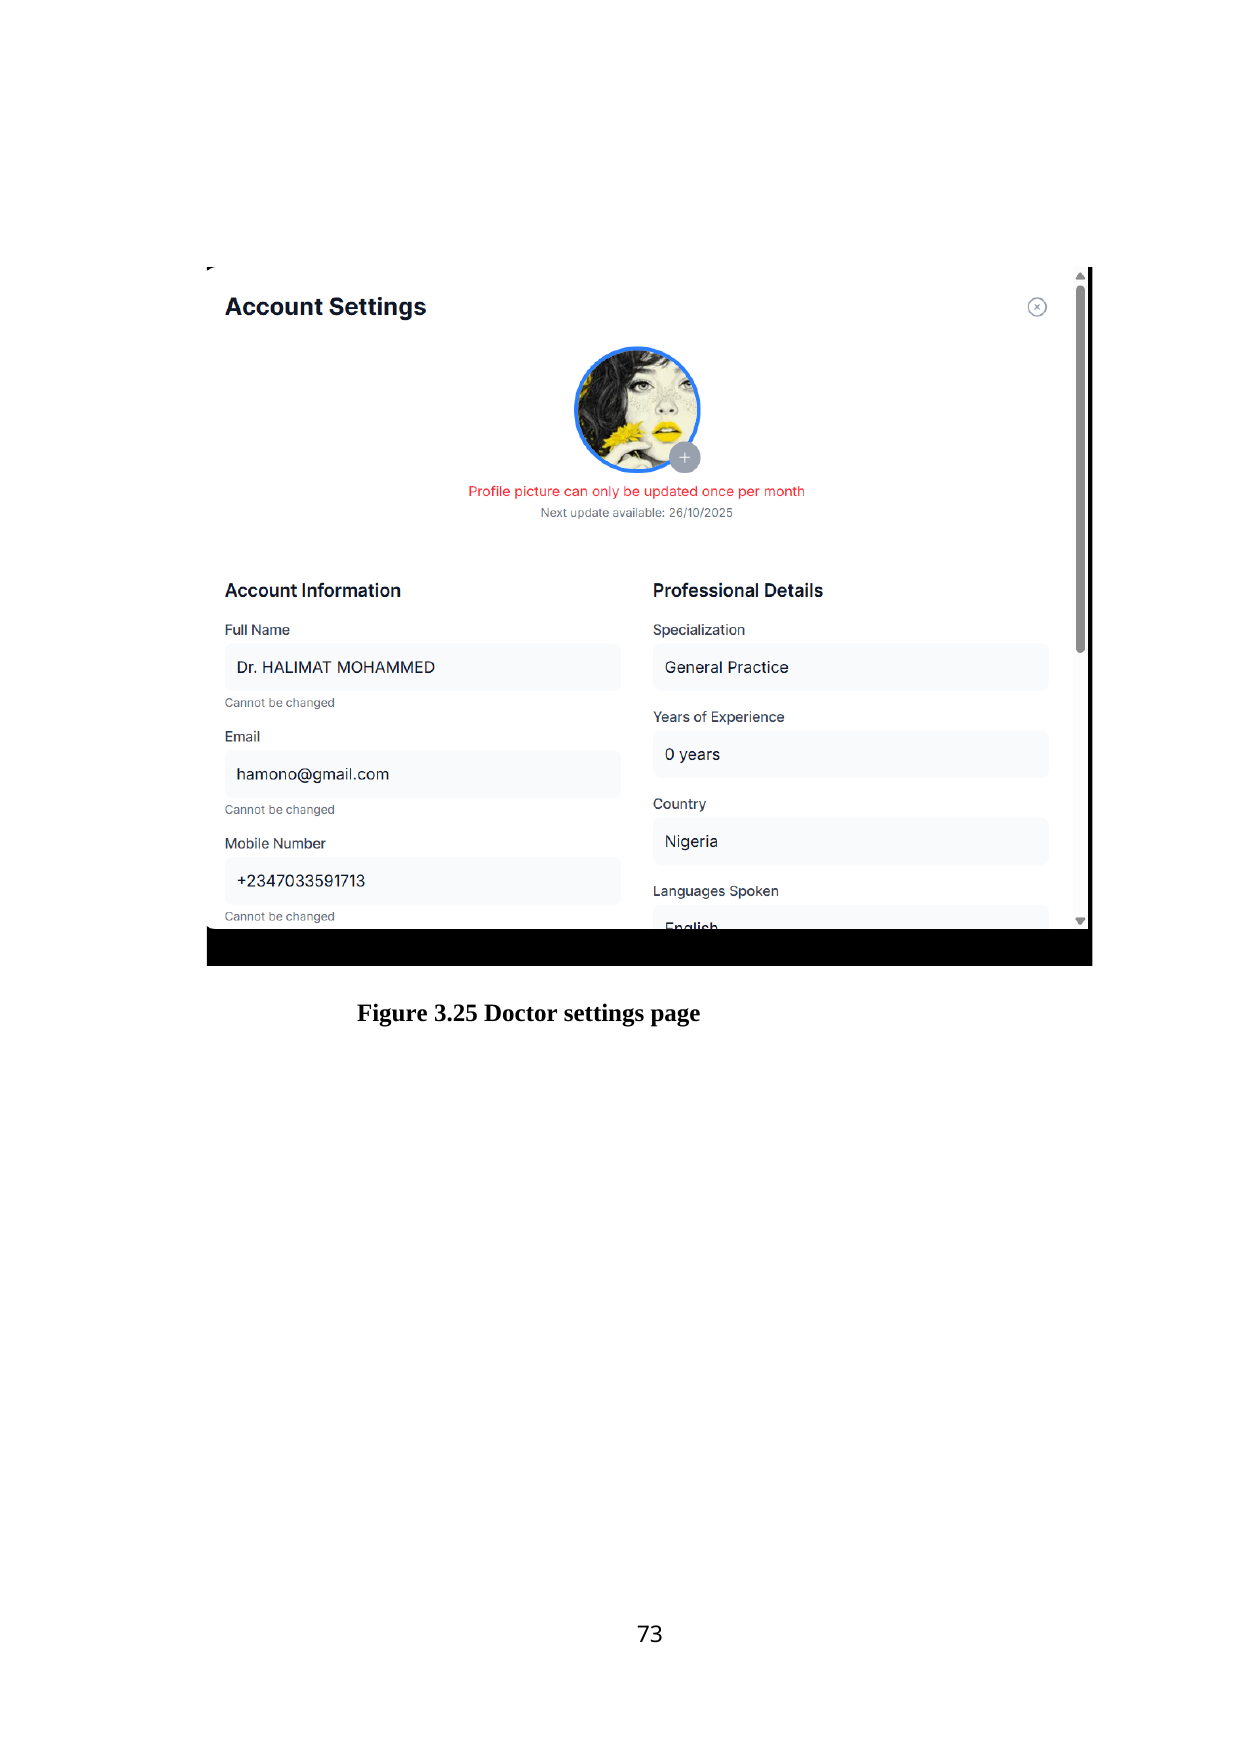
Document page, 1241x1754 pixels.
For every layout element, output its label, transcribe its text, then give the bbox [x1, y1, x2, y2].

text Figure 3.25 Doctor settings page [282, 998, 1092, 1027]
picture [206, 267, 1093, 966]
